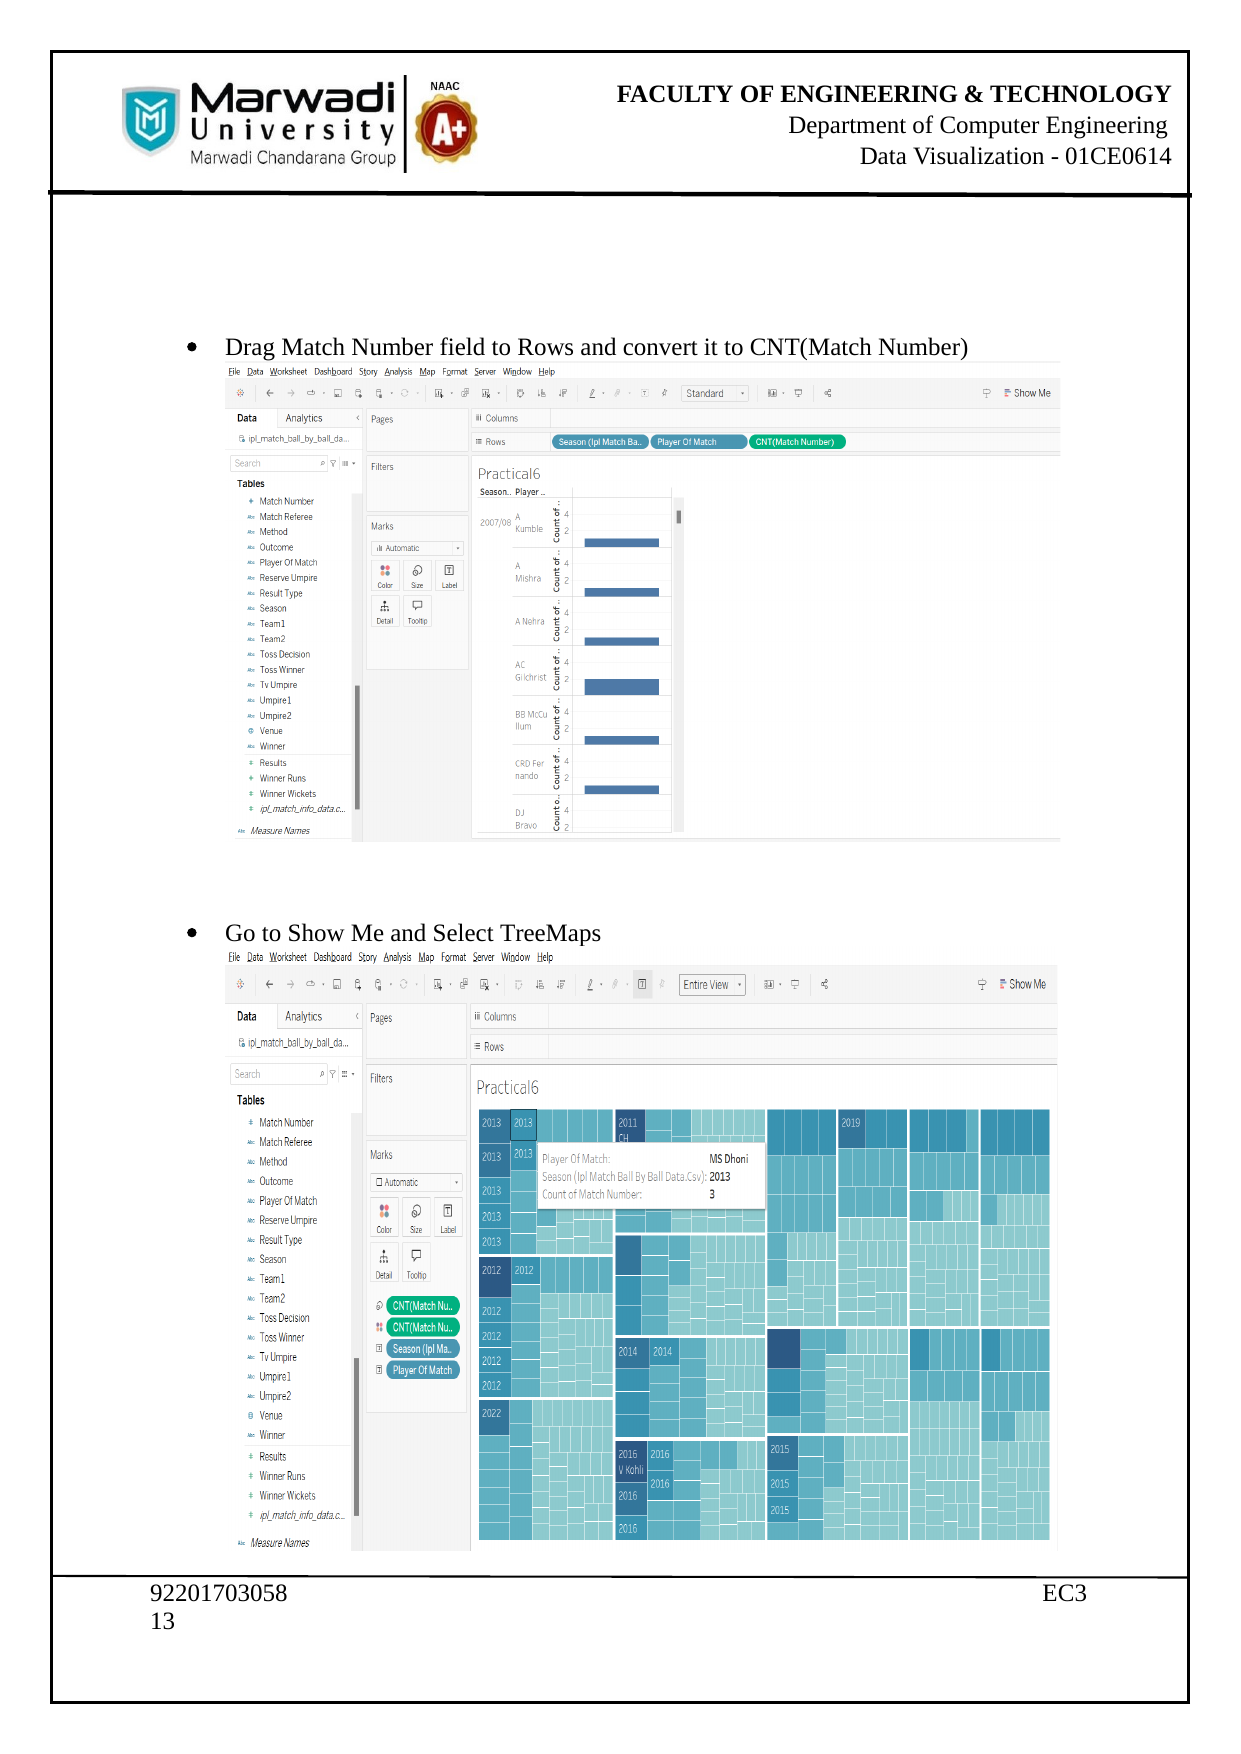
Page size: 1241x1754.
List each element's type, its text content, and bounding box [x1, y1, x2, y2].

picture [121, 75, 479, 173]
list Drag Match Number field to Rows and convert it to CNT(Match Number) [187, 332, 1072, 361]
picture [225, 361, 1061, 842]
picture [225, 946, 1058, 1551]
list Go to Show Me and Select TreeMaps [187, 918, 1072, 947]
